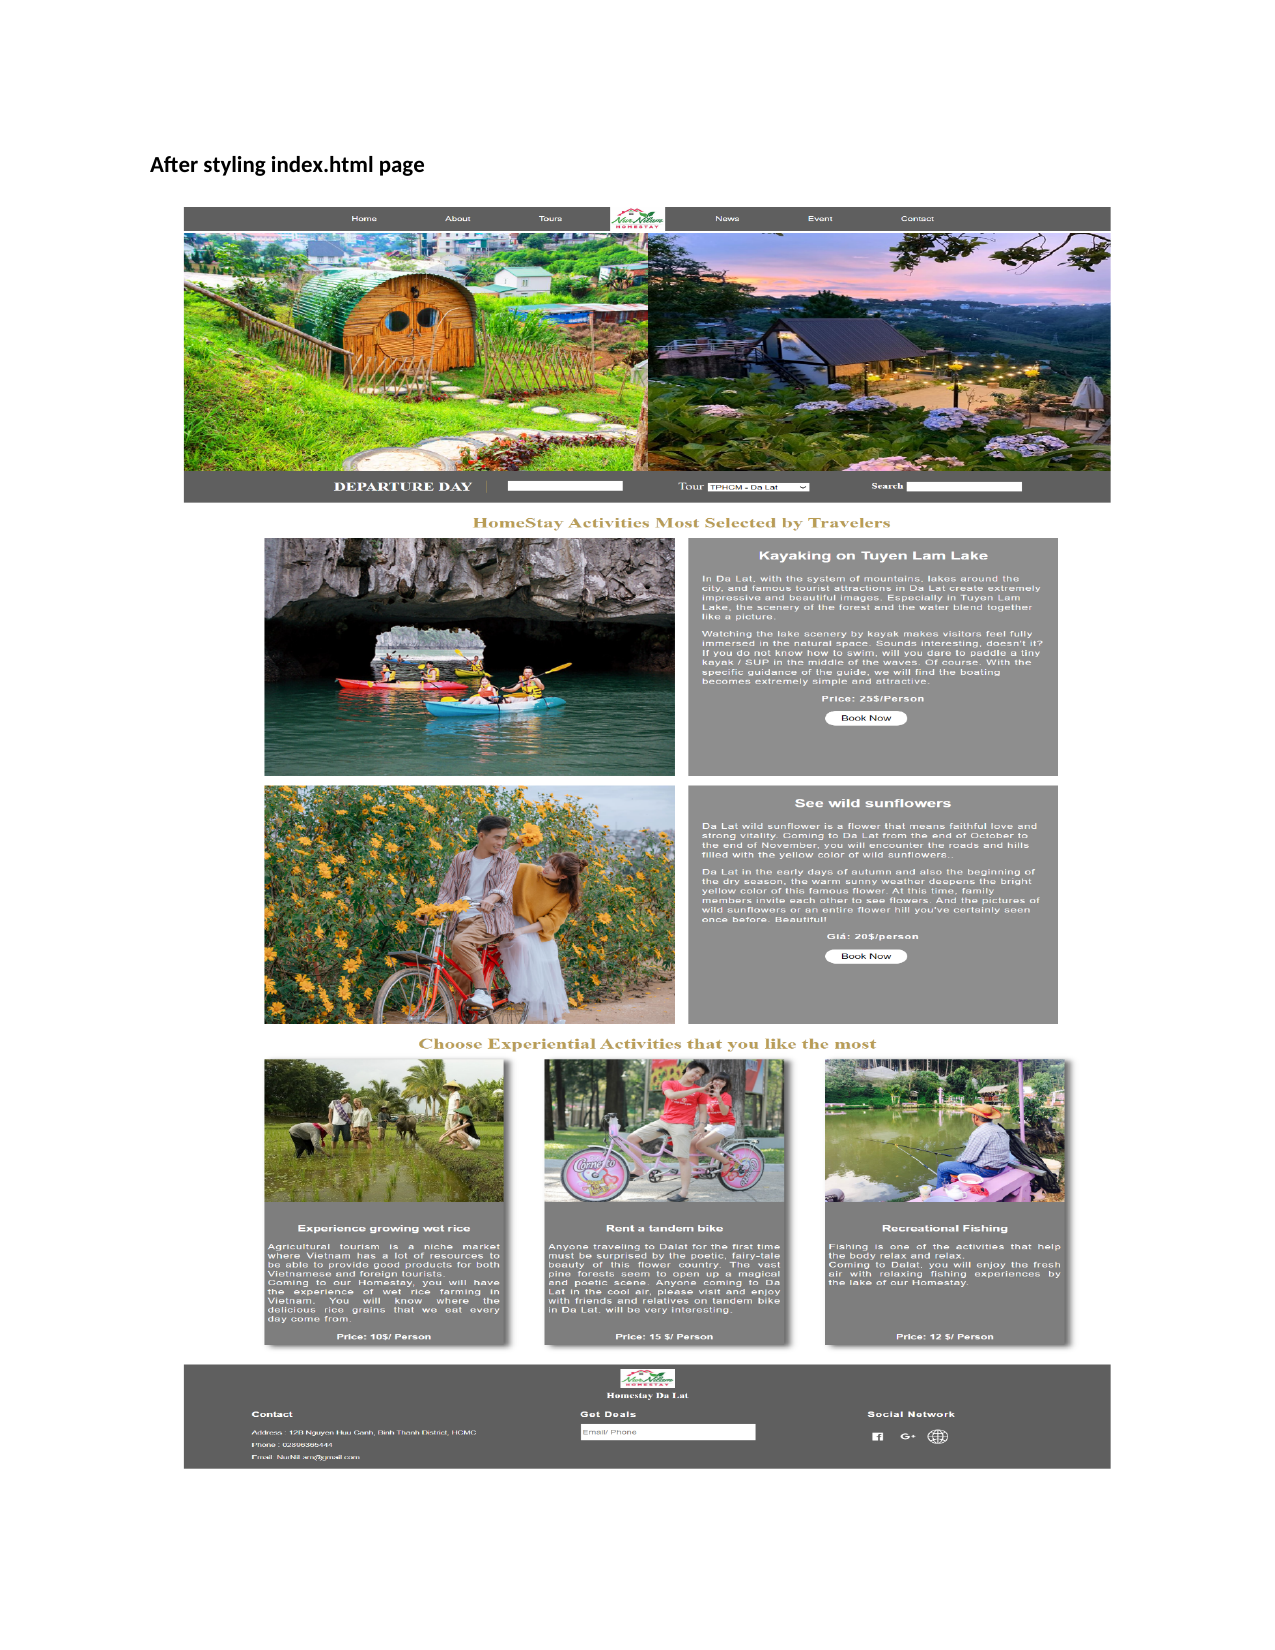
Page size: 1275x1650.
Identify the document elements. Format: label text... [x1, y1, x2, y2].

picture [183, 207, 1111, 1471]
text After styling index.html page [150, 150, 1125, 178]
